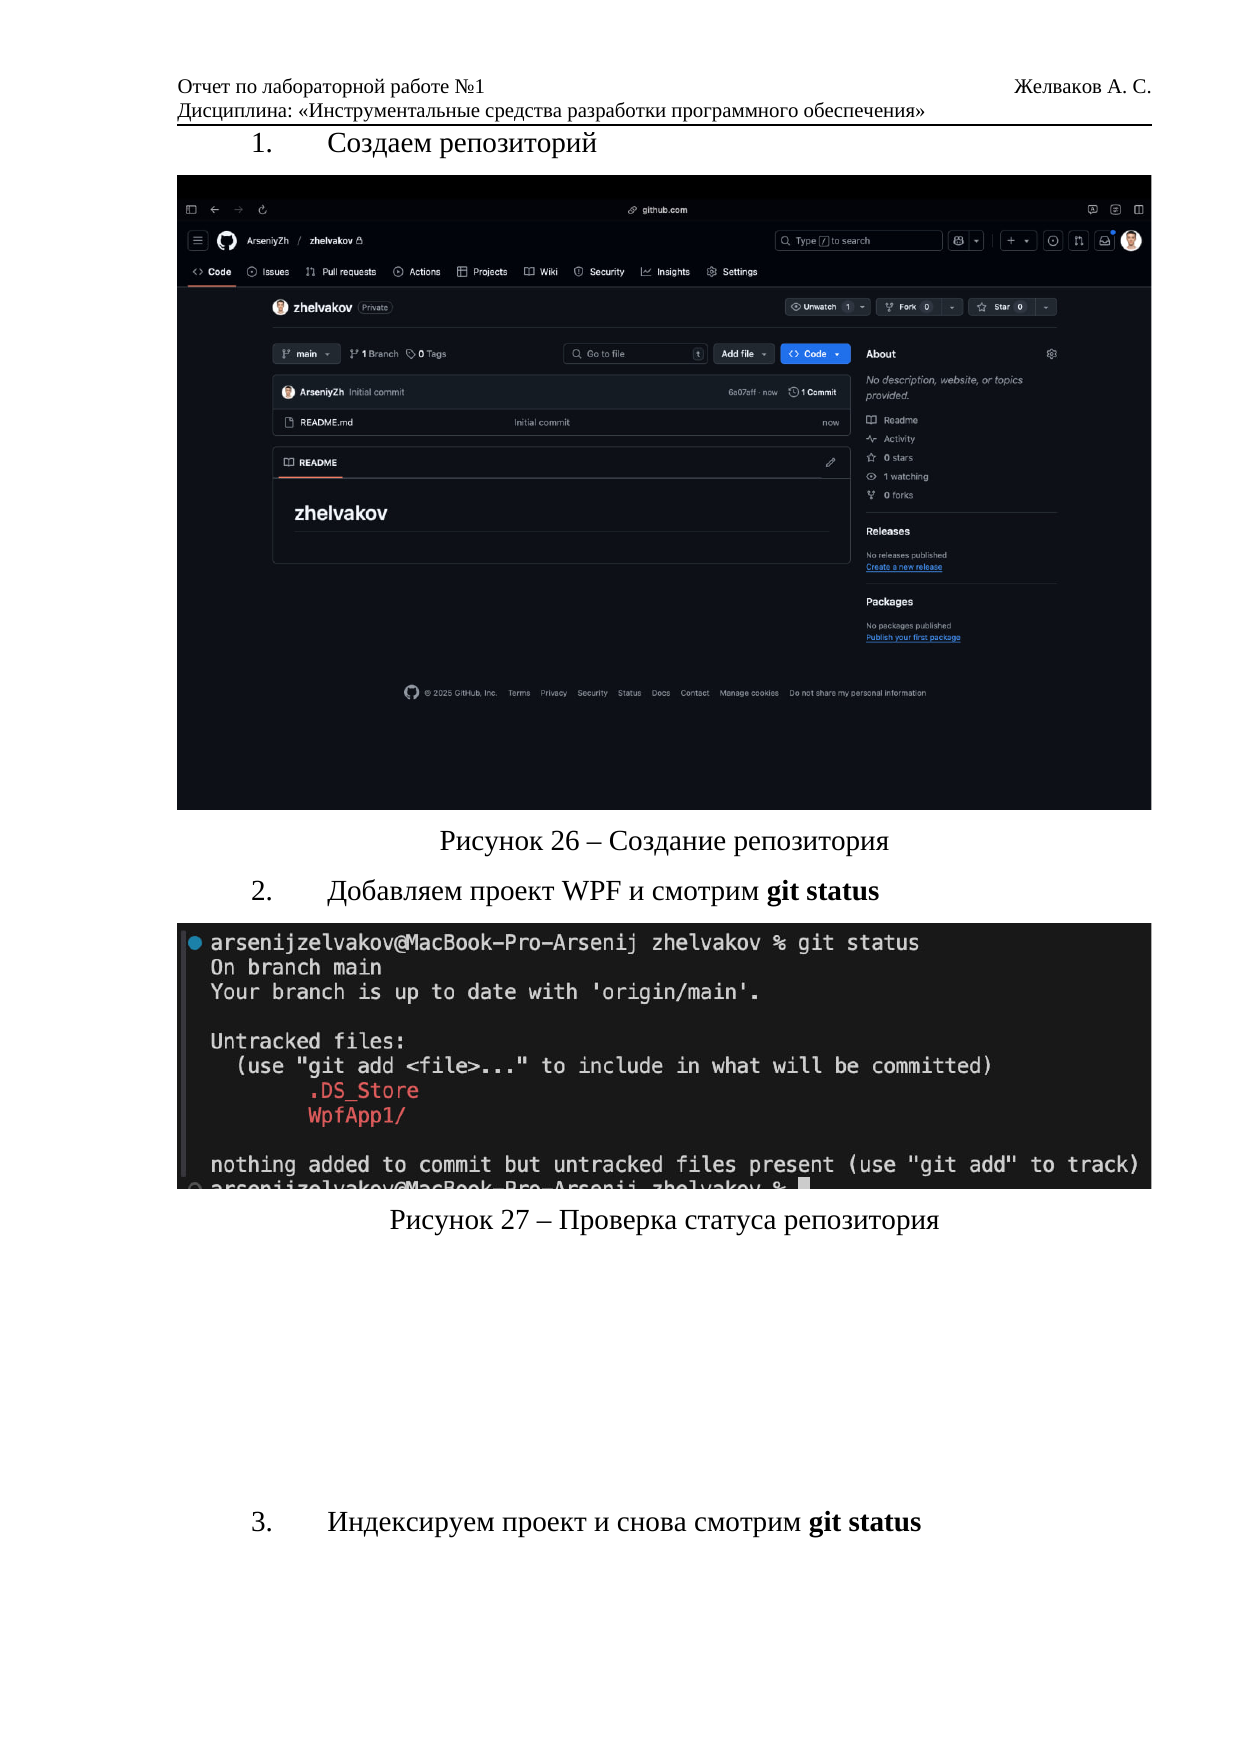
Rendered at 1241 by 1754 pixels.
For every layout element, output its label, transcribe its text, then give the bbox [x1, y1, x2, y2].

list Добавляем проект WPF и смотрим git status [177, 873, 1152, 907]
picture [177, 175, 1152, 810]
list Индексируем проект и снова смотрим git status [177, 1504, 1152, 1538]
text Рисунок 26 – Создание репозитория [177, 823, 1152, 857]
text Рисунок 27 – Проверка статуса репозитория [177, 1202, 1152, 1236]
picture [177, 923, 1152, 1189]
list Создаем репозиторий [177, 126, 1152, 159]
